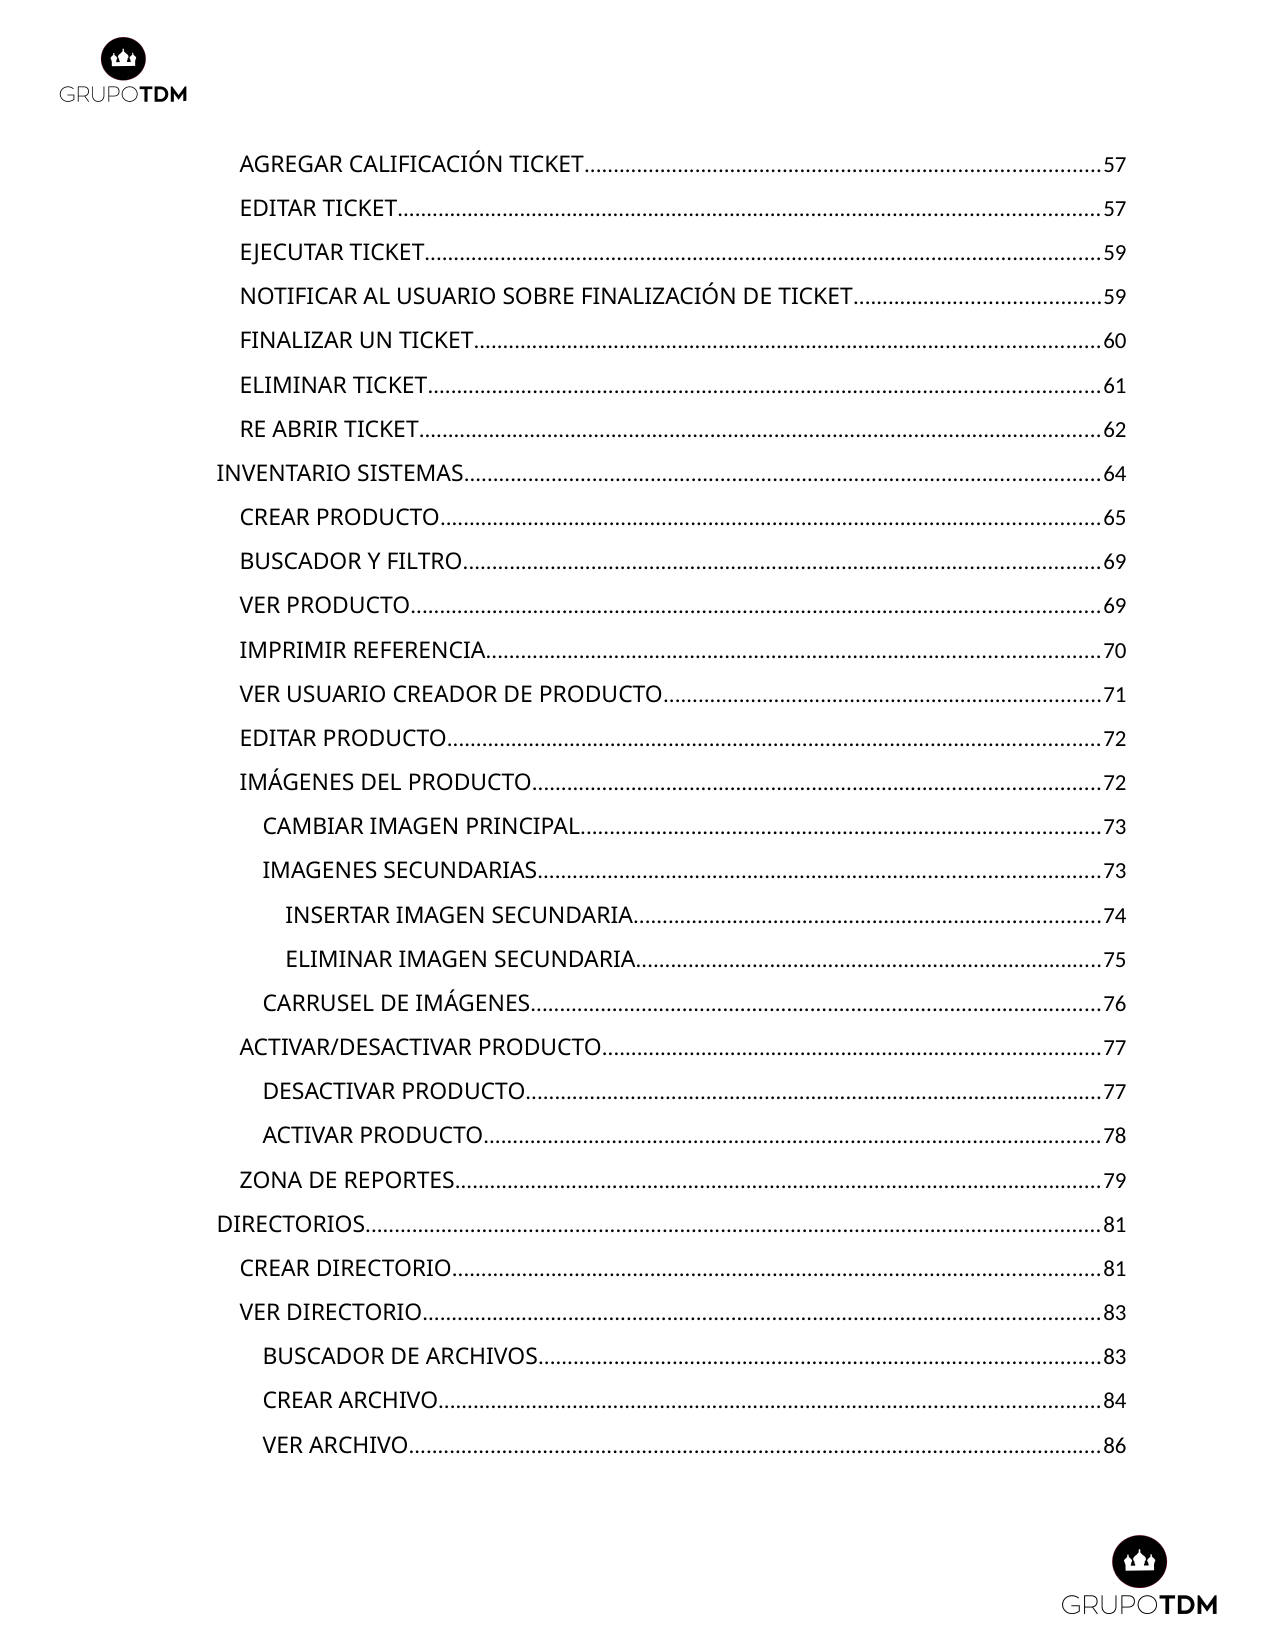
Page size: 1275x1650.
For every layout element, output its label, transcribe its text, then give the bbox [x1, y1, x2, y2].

text EDITAR TICKET 57 [239, 192, 1127, 223]
text ELIMINAR TICKET 61 [239, 368, 1127, 400]
text ACTIVAR PRODUCTO 78 [262, 1119, 1127, 1151]
text VER PRODUCTO 69 [239, 589, 1127, 621]
text VER DIRECTORIO 83 [239, 1296, 1127, 1327]
picture [51, 29, 196, 108]
text CREAR ARCHIVO 84 [262, 1384, 1127, 1416]
text NOTIFICAR AL USUARIO SOBRE FINALIZACIÓN DE TICKET 59 [239, 280, 1127, 311]
text DIRECTORIOS 81 [216, 1208, 1127, 1239]
text CREAR PRODUCTO 65 [239, 501, 1127, 532]
text DESACTIVAR PRODUCTO 77 [262, 1075, 1127, 1106]
text RE ABRIR TICKET 62 [239, 413, 1127, 444]
text ACTIVAR/DESACTIVAR PRODUCTO 77 [239, 1031, 1127, 1062]
text INVENTARIO SISTEMAS 64 [216, 457, 1127, 488]
text IMPRIMIR REFERENCIA 70 [239, 633, 1127, 665]
text ZONA DE REPORTES 79 [239, 1163, 1127, 1195]
text CAMBIAR IMAGEN PRINCIPAL 73 [262, 810, 1127, 841]
text ELIMINAR IMAGEN SECUNDARIA 75 [285, 943, 1127, 974]
text FINALIZAR UN TICKET 60 [239, 324, 1127, 356]
text INSERTAR IMAGEN SECUNDARIA 74 [285, 898, 1127, 930]
text EDITAR PRODUCTO 72 [239, 722, 1127, 753]
text AGREGAR CALIFICACIÓN TICKET 57 [239, 148, 1127, 179]
text CREAR DIRECTORIO 81 [239, 1252, 1127, 1283]
text EJECUTAR TICKET 59 [239, 236, 1127, 267]
picture [1054, 1527, 1227, 1622]
text IMAGENES SECUNDARIAS 73 [262, 854, 1127, 886]
text BUSCADOR DE ARCHIVOS 83 [262, 1340, 1127, 1371]
text VER USUARIO CREADOR DE PRODUCTO 71 [239, 678, 1127, 709]
text VER ARCHIVO 86 [262, 1428, 1127, 1460]
text BUSCADOR Y FILTRO 69 [239, 545, 1127, 576]
text CARRUSEL DE IMÁGENES 76 [262, 987, 1127, 1018]
text IMÁGENES DEL PRODUCTO 72 [239, 766, 1127, 797]
